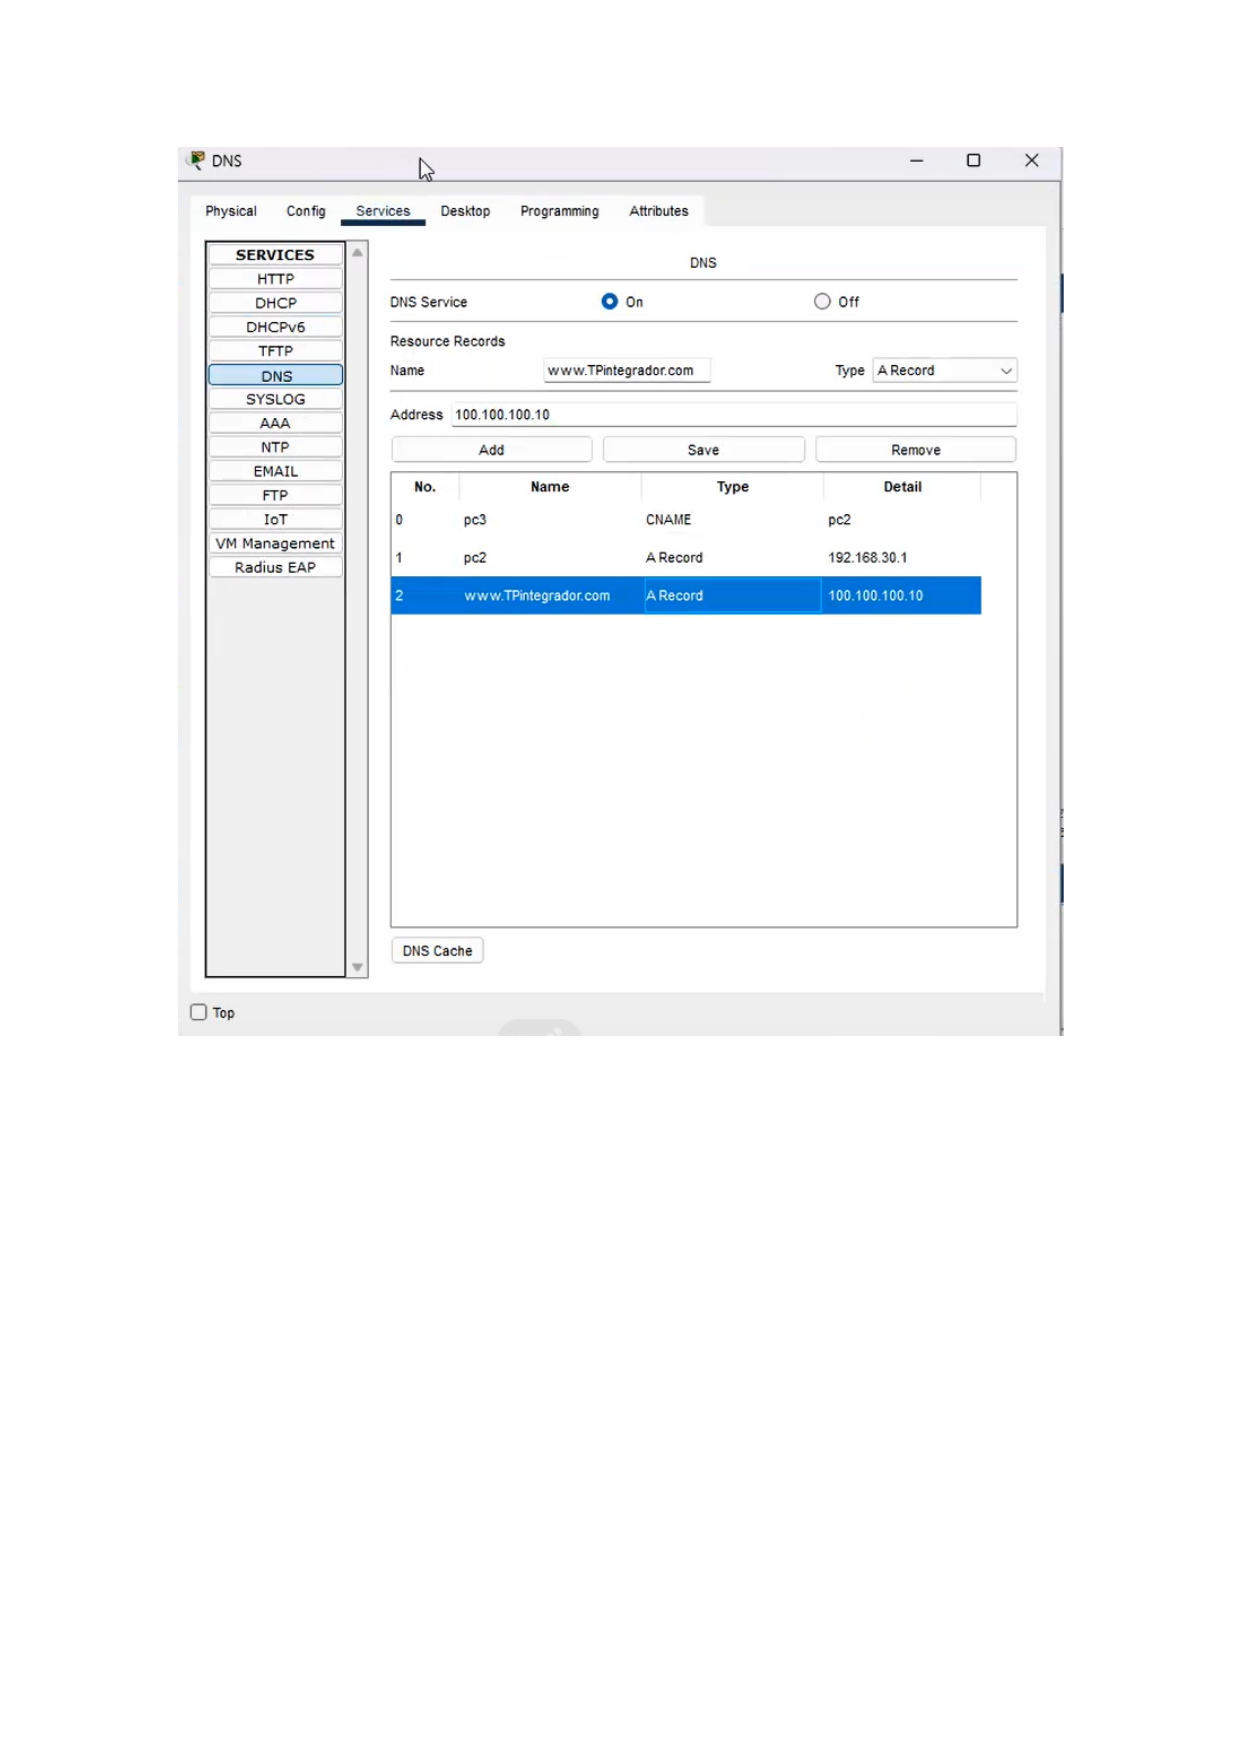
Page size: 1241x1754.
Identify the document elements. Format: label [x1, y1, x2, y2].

picture [177, 147, 1064, 1036]
